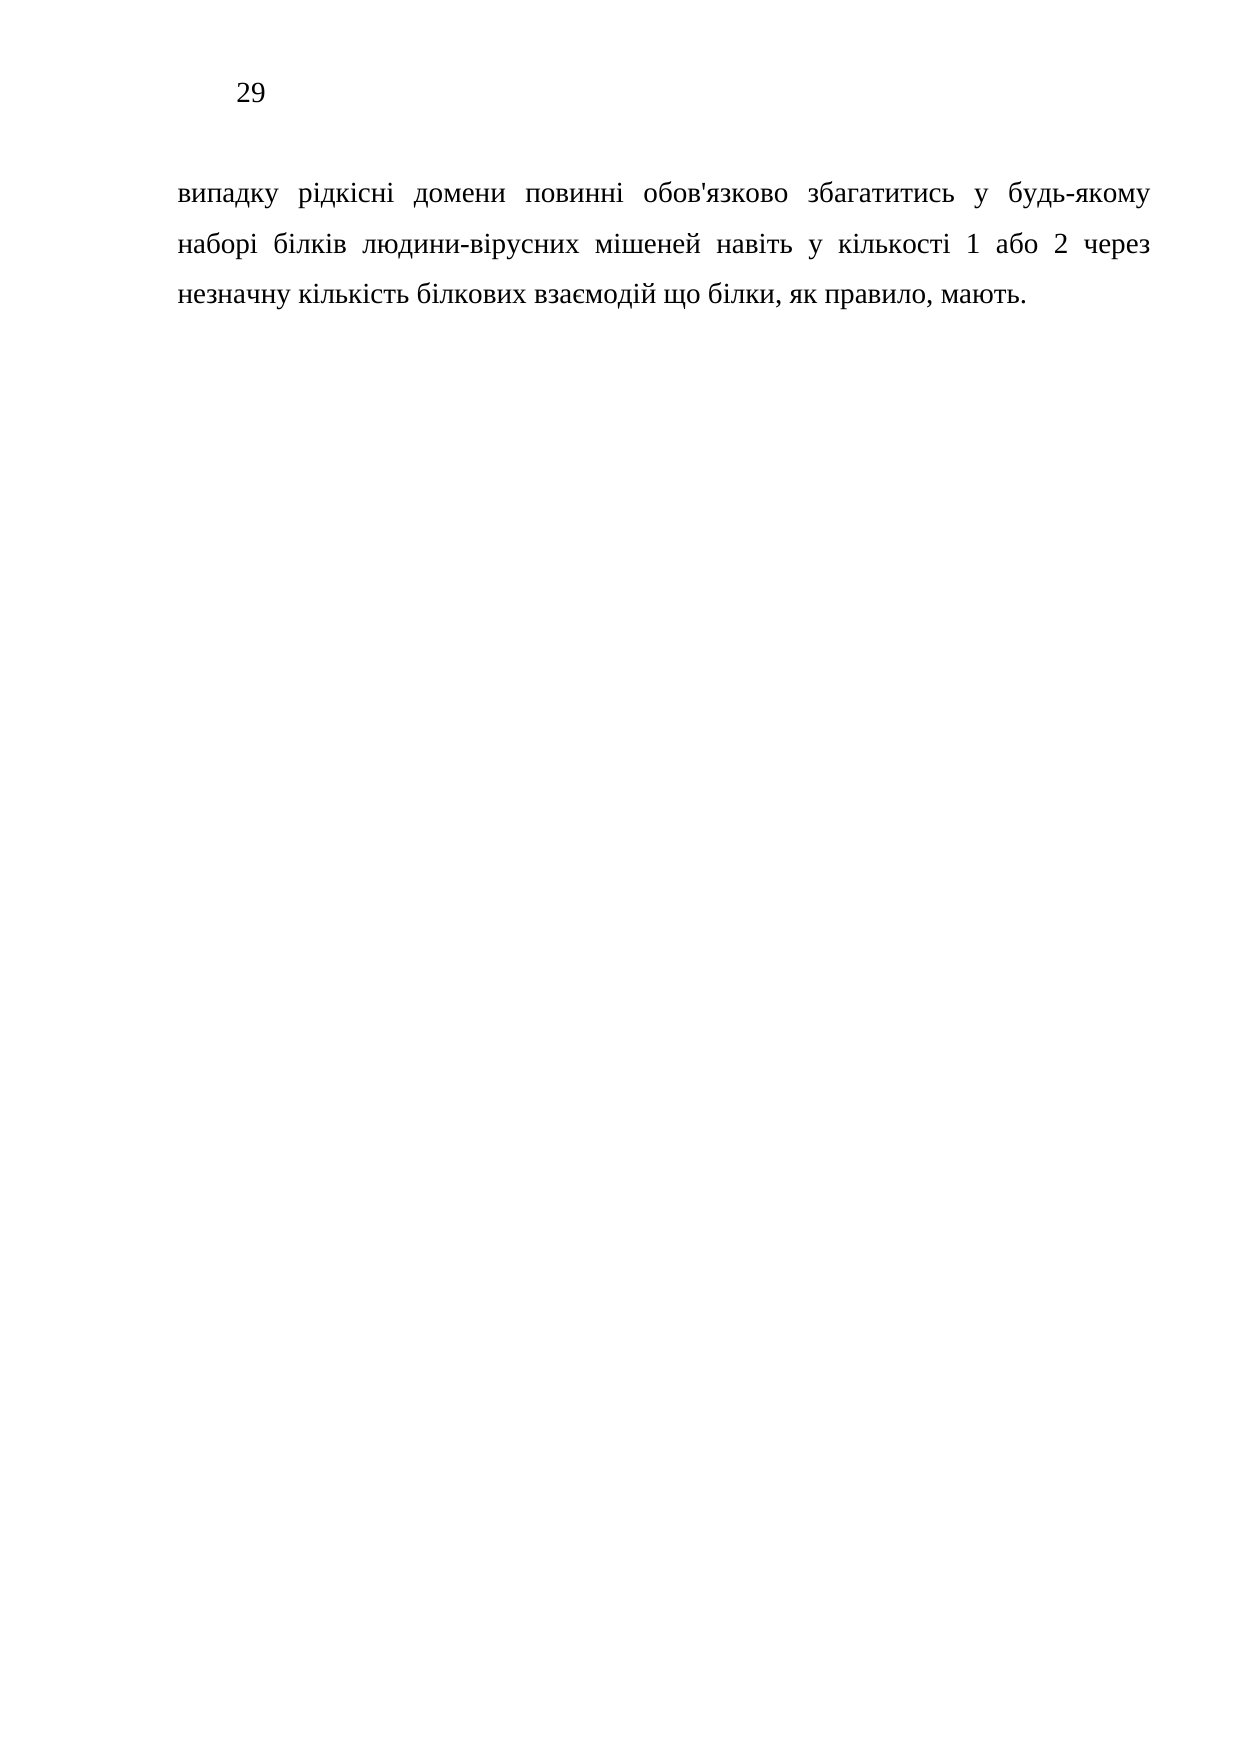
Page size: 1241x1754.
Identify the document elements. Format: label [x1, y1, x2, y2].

text [177, 176, 1152, 310]
